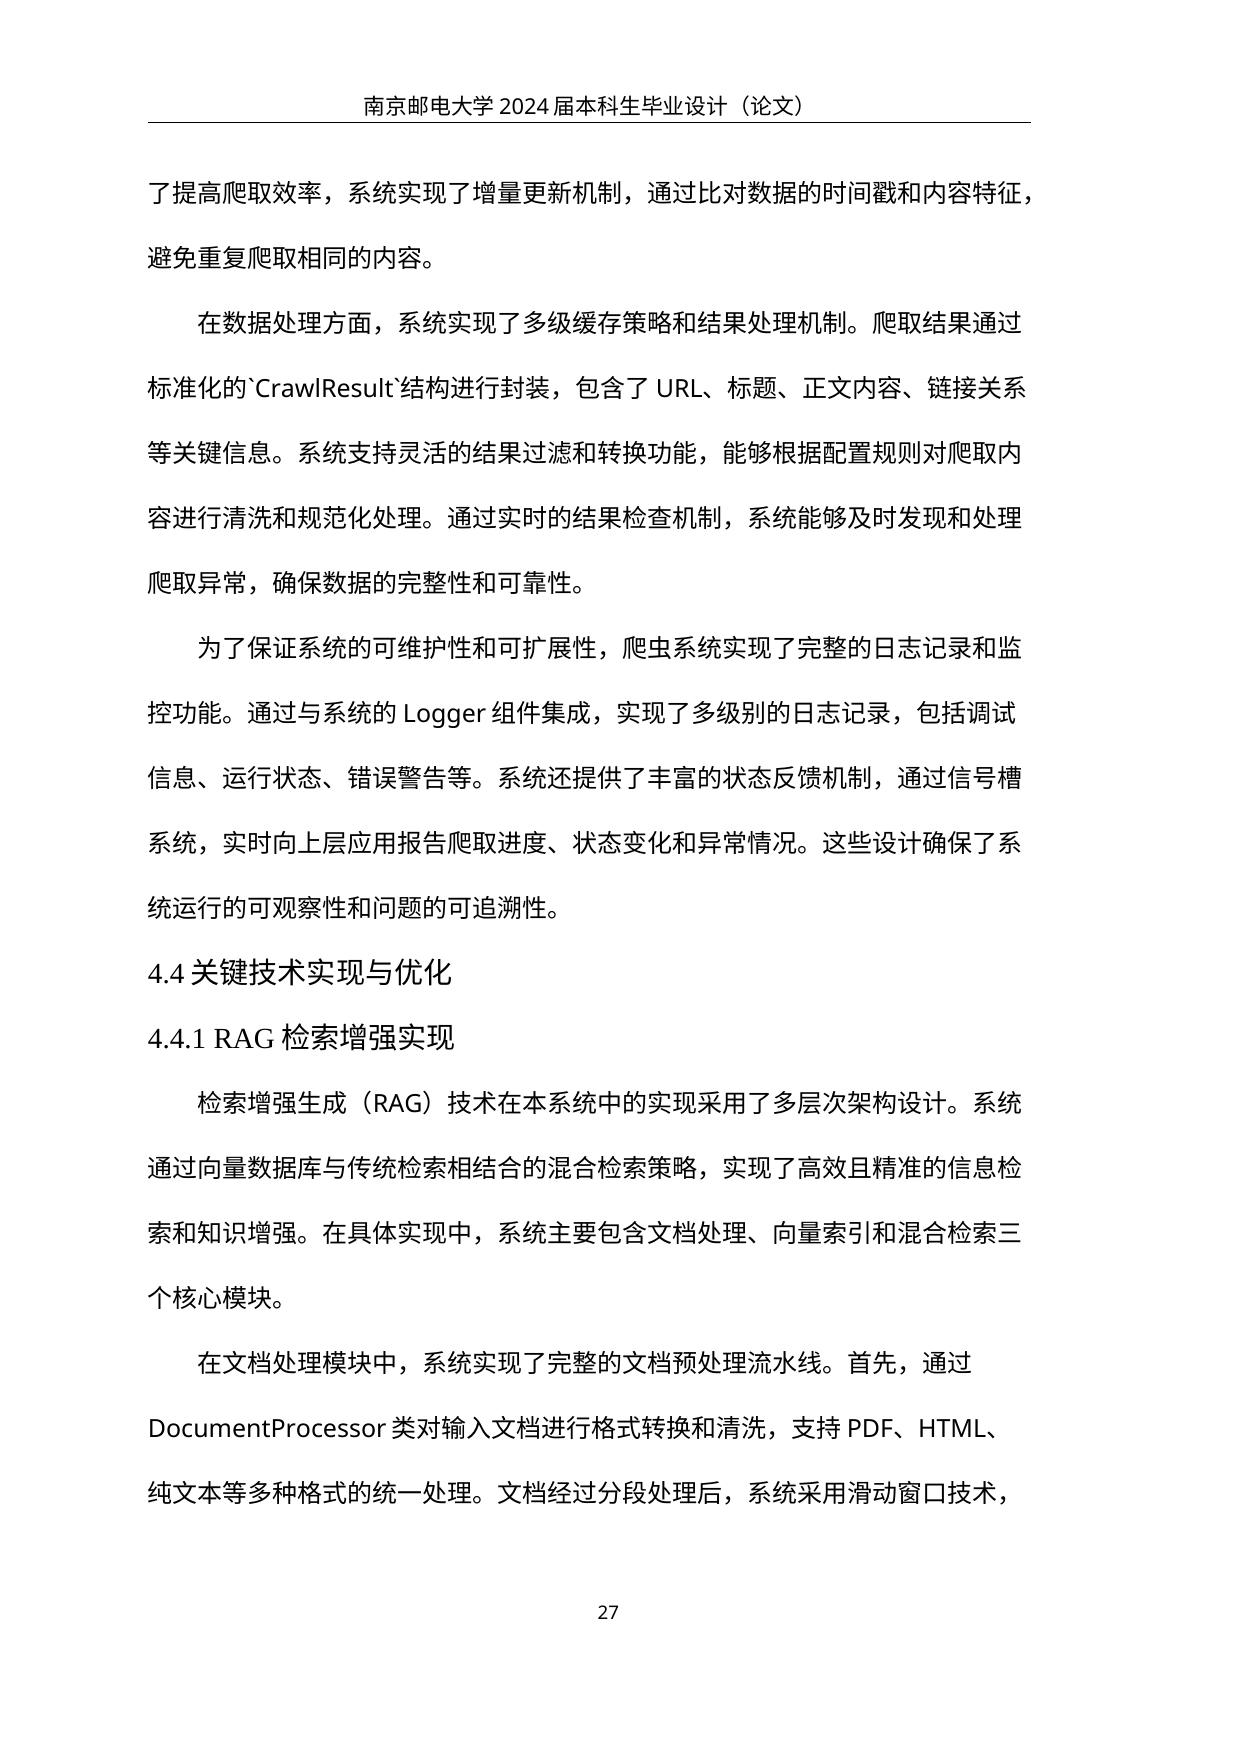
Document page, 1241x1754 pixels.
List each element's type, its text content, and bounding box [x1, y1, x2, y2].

text 为了保证系统的可维护性和可扩展性，爬虫系统实现了完整的日志记录和监控功能。通过与系统的Logger组件集成，实现了多级别的日志记录，包括调试信息、运行状态、错误警告等。系统还提供了丰富的状态反馈机制，通过信号槽系统，实时向上层应用报告爬取进度、状态变化和异常情况。这些设计确保了系统运行的可观察性和问题的可追溯性。 [148, 614, 1031, 939]
text 4.4.1 RAG检索增强实现 [148, 1004, 1031, 1069]
text 检索增强生成（RAG）技术在本系统中的实现采用了多层次架构设计。系统通过向量数据库与传统检索相结合的混合检索策略，实现了高效且精准的信息检索和知识增强。在具体实现中，系统主要包含文档处理、向量索引和混合检索三个核心模块。 [148, 1069, 1031, 1329]
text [148, 159, 1031, 289]
text 4.4关键技术实现与优化 [148, 939, 1031, 1004]
text 在数据处理方面，系统实现了多级缓存策略和结果处理机制。爬取结果通过标准化的`CrawlResult`结构进行封装，包含了URL、标题、正文内容、链接关系等关键信息。系统支持灵活的结果过滤和转换功能，能够根据配置规则对爬取内容进行清洗和规范化处理。通过实时的结果检查机制，系统能够及时发现和处理爬取异常，确保数据的完整性和可靠性。 [148, 289, 1031, 614]
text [148, 1329, 1031, 1524]
